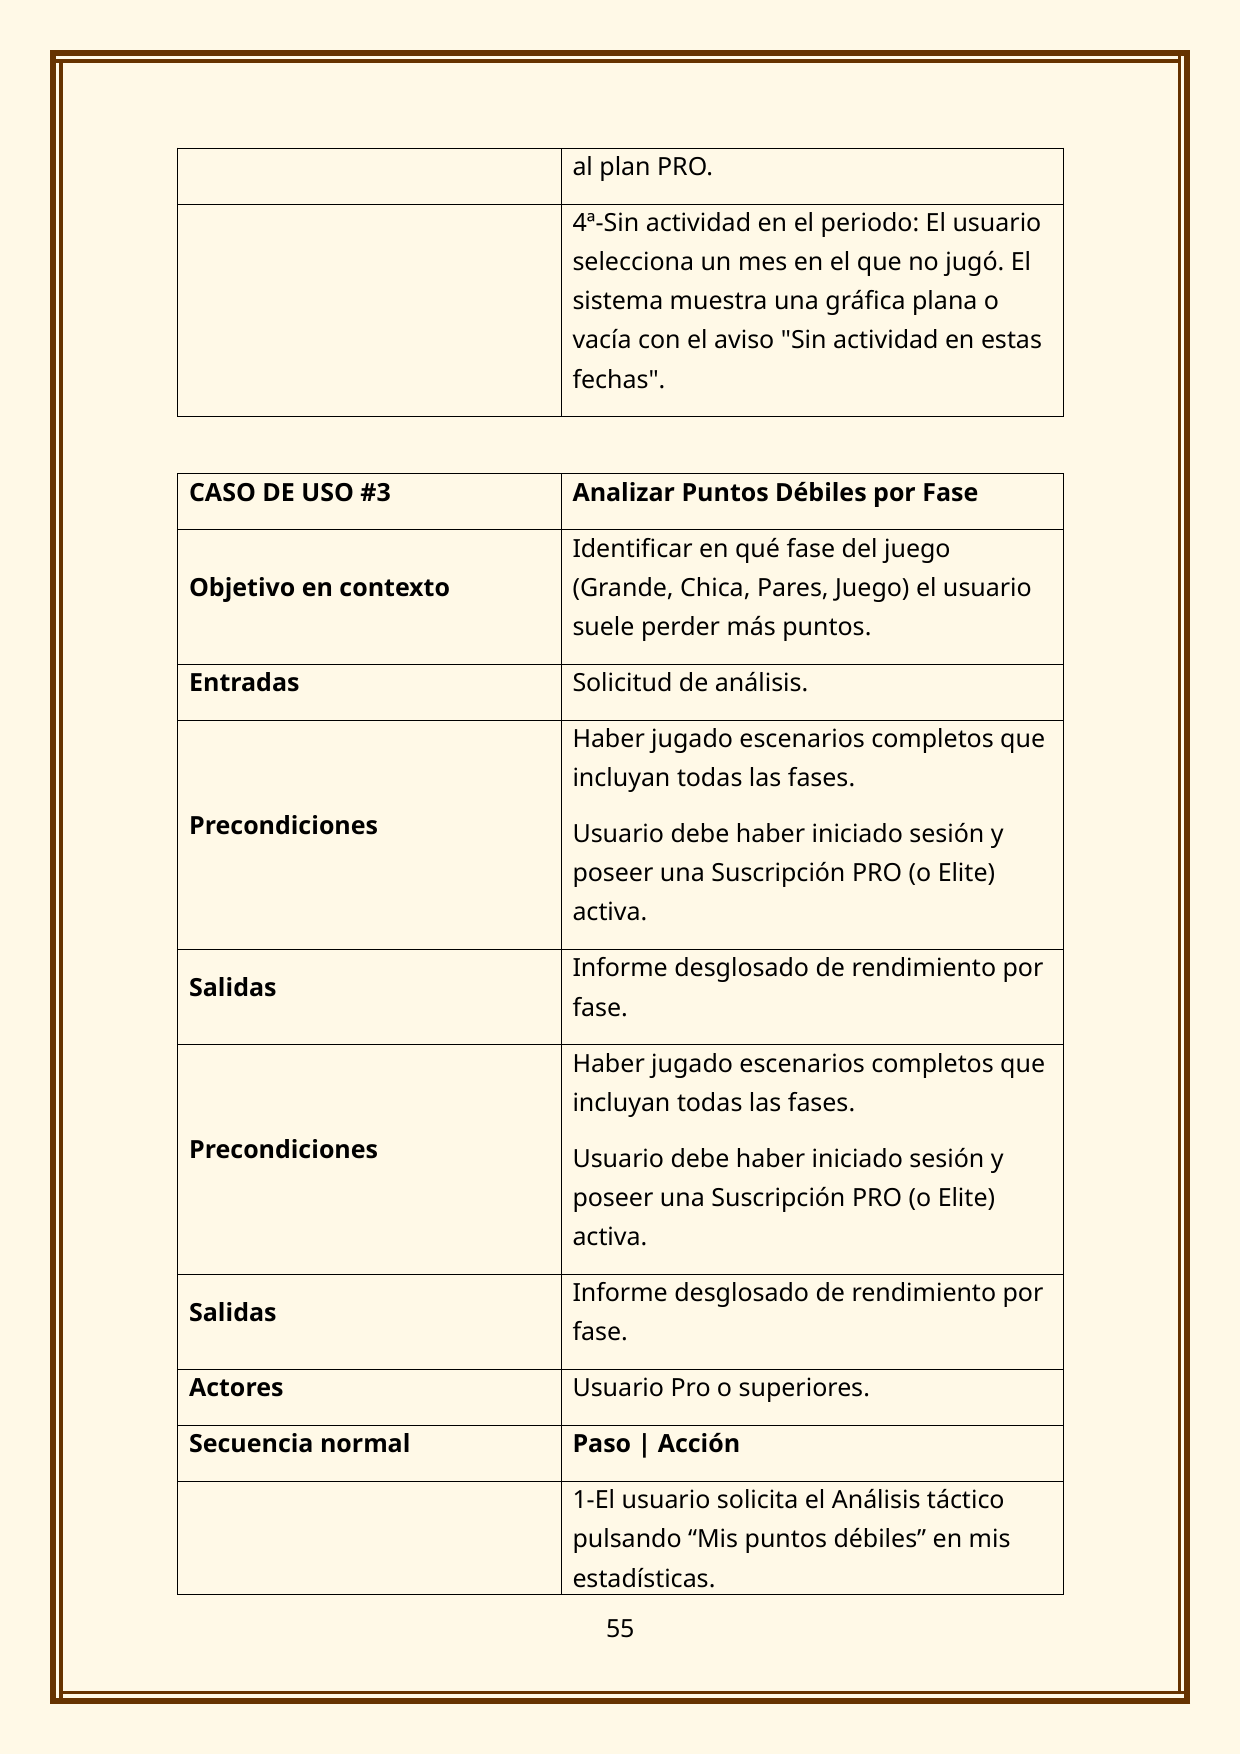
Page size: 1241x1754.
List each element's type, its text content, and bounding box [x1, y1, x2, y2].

table_header CASO DE USO #3 [178, 474, 561, 529]
table_cell 1-El usuario solicita el Análisis táctico pulsando “Mis puntos débiles” en mis estadísticas. [562, 1482, 1063, 1594]
table_cell Informe desglosado de rendimiento por fase. [562, 950, 1063, 1044]
table_cell Identificar en qué fase del juego (Grande, Chica, Pares, Juego) el usuario suele perder más puntos. [562, 530, 1063, 663]
table_header Analizar Puntos Débiles por Fase [562, 474, 1063, 529]
table_cell Usuario Pro o superiores. [562, 1370, 1063, 1425]
table_cell Haber jugado escenarios completos que incluyan todas las fases. Usuario debe haber iniciado sesión y poseer una Suscripción PRO (o Elite) activa. [562, 1045, 1063, 1273]
table_cell Objetivo en contexto [178, 530, 561, 663]
table_cell Entradas [178, 665, 561, 719]
table_cell Secuencia normal [178, 1426, 561, 1481]
table_cell Informe desglosado de rendimiento por fase. [562, 1275, 1063, 1369]
table_cell Salidas [178, 950, 561, 1044]
table_cell Precondiciones [178, 1045, 561, 1273]
table_cell Haber jugado escenarios completos que incluyan todas las fases. Usuario debe haber iniciado sesión y poseer una Suscripción PRO (o Elite) activa. [562, 721, 1063, 949]
table_cell Precondiciones [178, 721, 561, 949]
table_cell Salidas [178, 1275, 561, 1369]
table_cell [178, 205, 561, 416]
table_cell [178, 149, 561, 203]
table_cell Solicitud de análisis. [562, 665, 1063, 719]
table_cell 4ª-Sin actividad en el periodo: El usuario selecciona un mes en el que no jugó. El sistema muestra una gráfica plana o vacía con el aviso "Sin actividad en estas fechas". [562, 205, 1063, 416]
table_cell Paso | Acción [562, 1426, 1063, 1481]
table_cell Actores [178, 1370, 561, 1425]
table_cell [178, 1482, 561, 1594]
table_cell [562, 149, 1063, 203]
